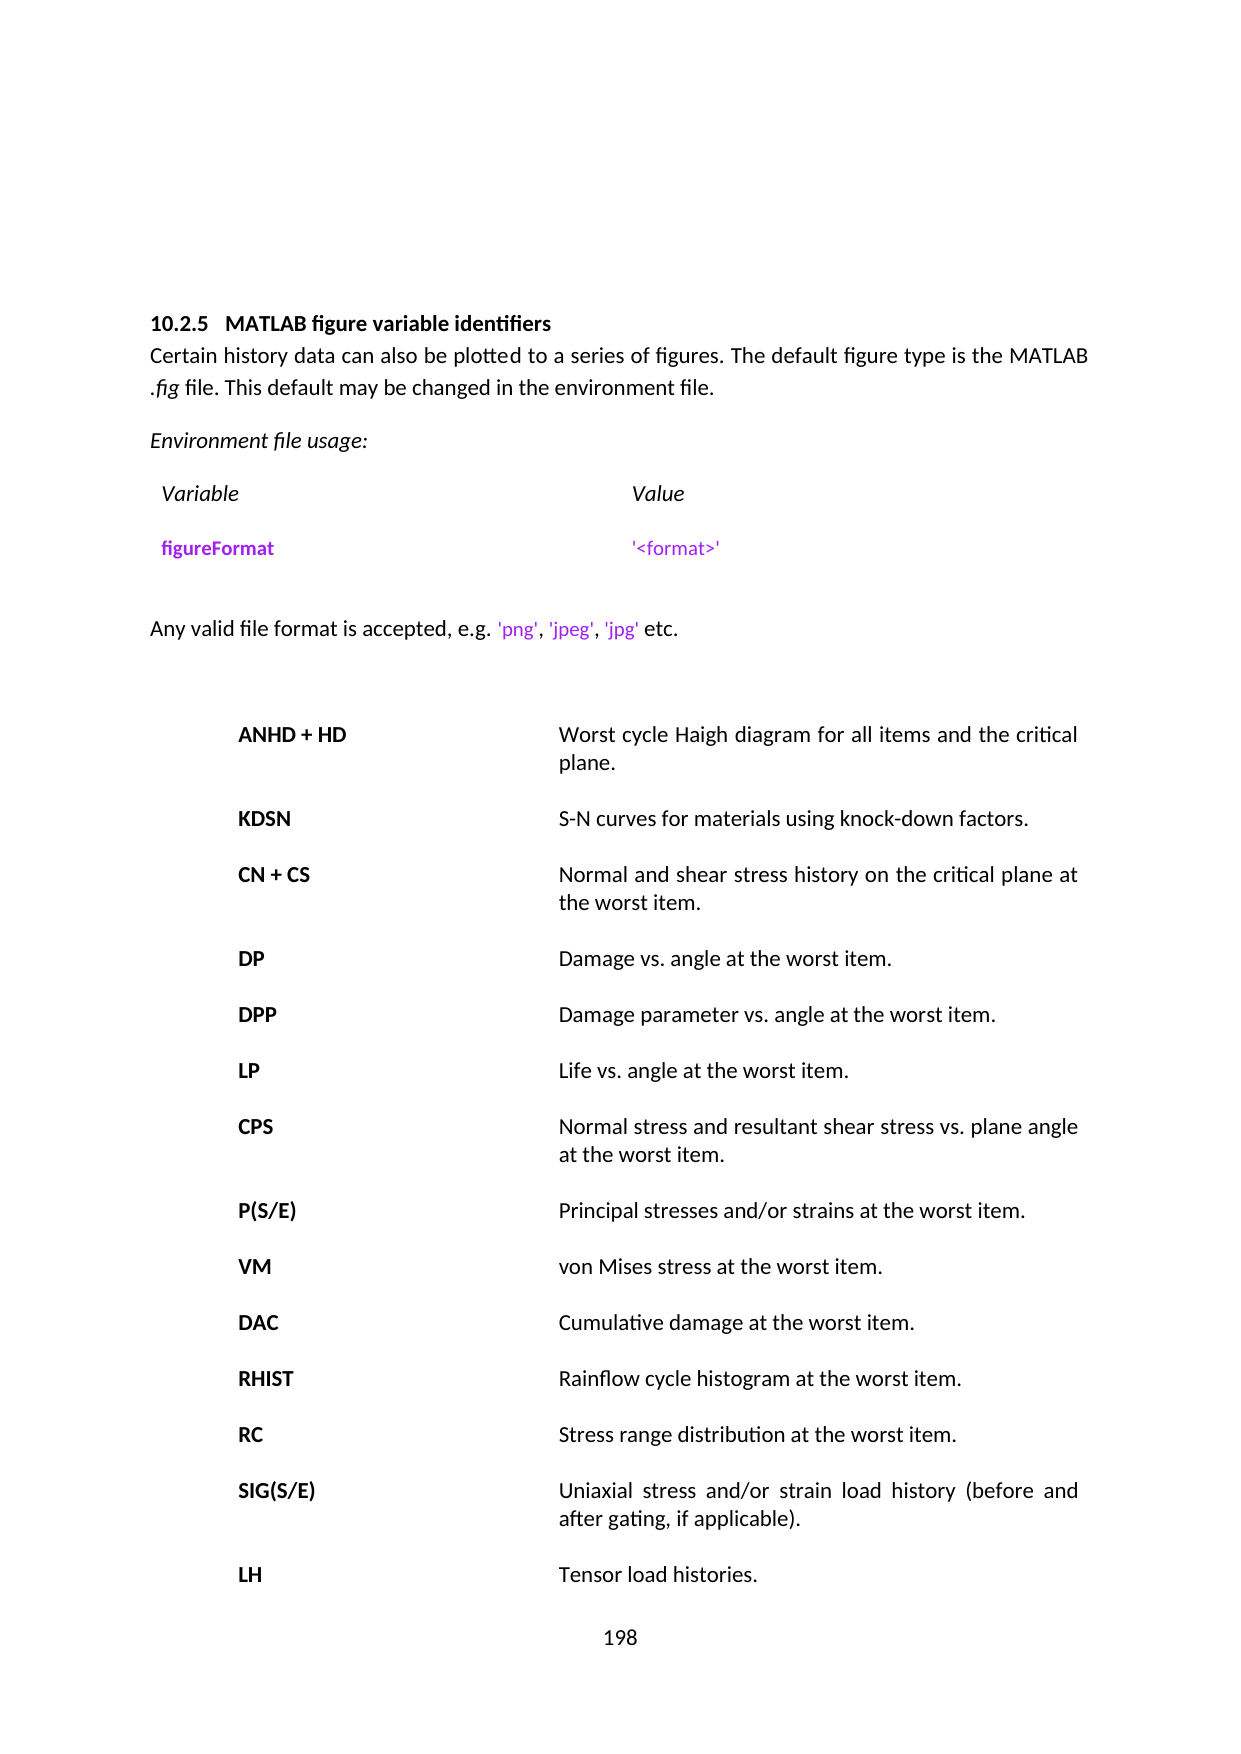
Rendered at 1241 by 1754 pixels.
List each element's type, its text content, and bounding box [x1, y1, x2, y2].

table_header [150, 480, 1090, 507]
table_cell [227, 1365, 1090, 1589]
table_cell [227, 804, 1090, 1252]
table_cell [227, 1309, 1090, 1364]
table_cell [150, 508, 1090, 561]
subtitle 10.2.5 MATLAB figure variable identifiers [150, 309, 1090, 337]
text Any valid file format is accepted, e.g. 'png', 'jpeg', 'jpg' etc. [150, 614, 1090, 642]
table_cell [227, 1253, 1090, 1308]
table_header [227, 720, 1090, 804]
text Environment file usage: [150, 426, 1090, 454]
text Certain history data can also be plotted to a series of figures. The default figure type is the MATLAB .fig file. This default may be changed in the environment file. [150, 341, 1090, 401]
